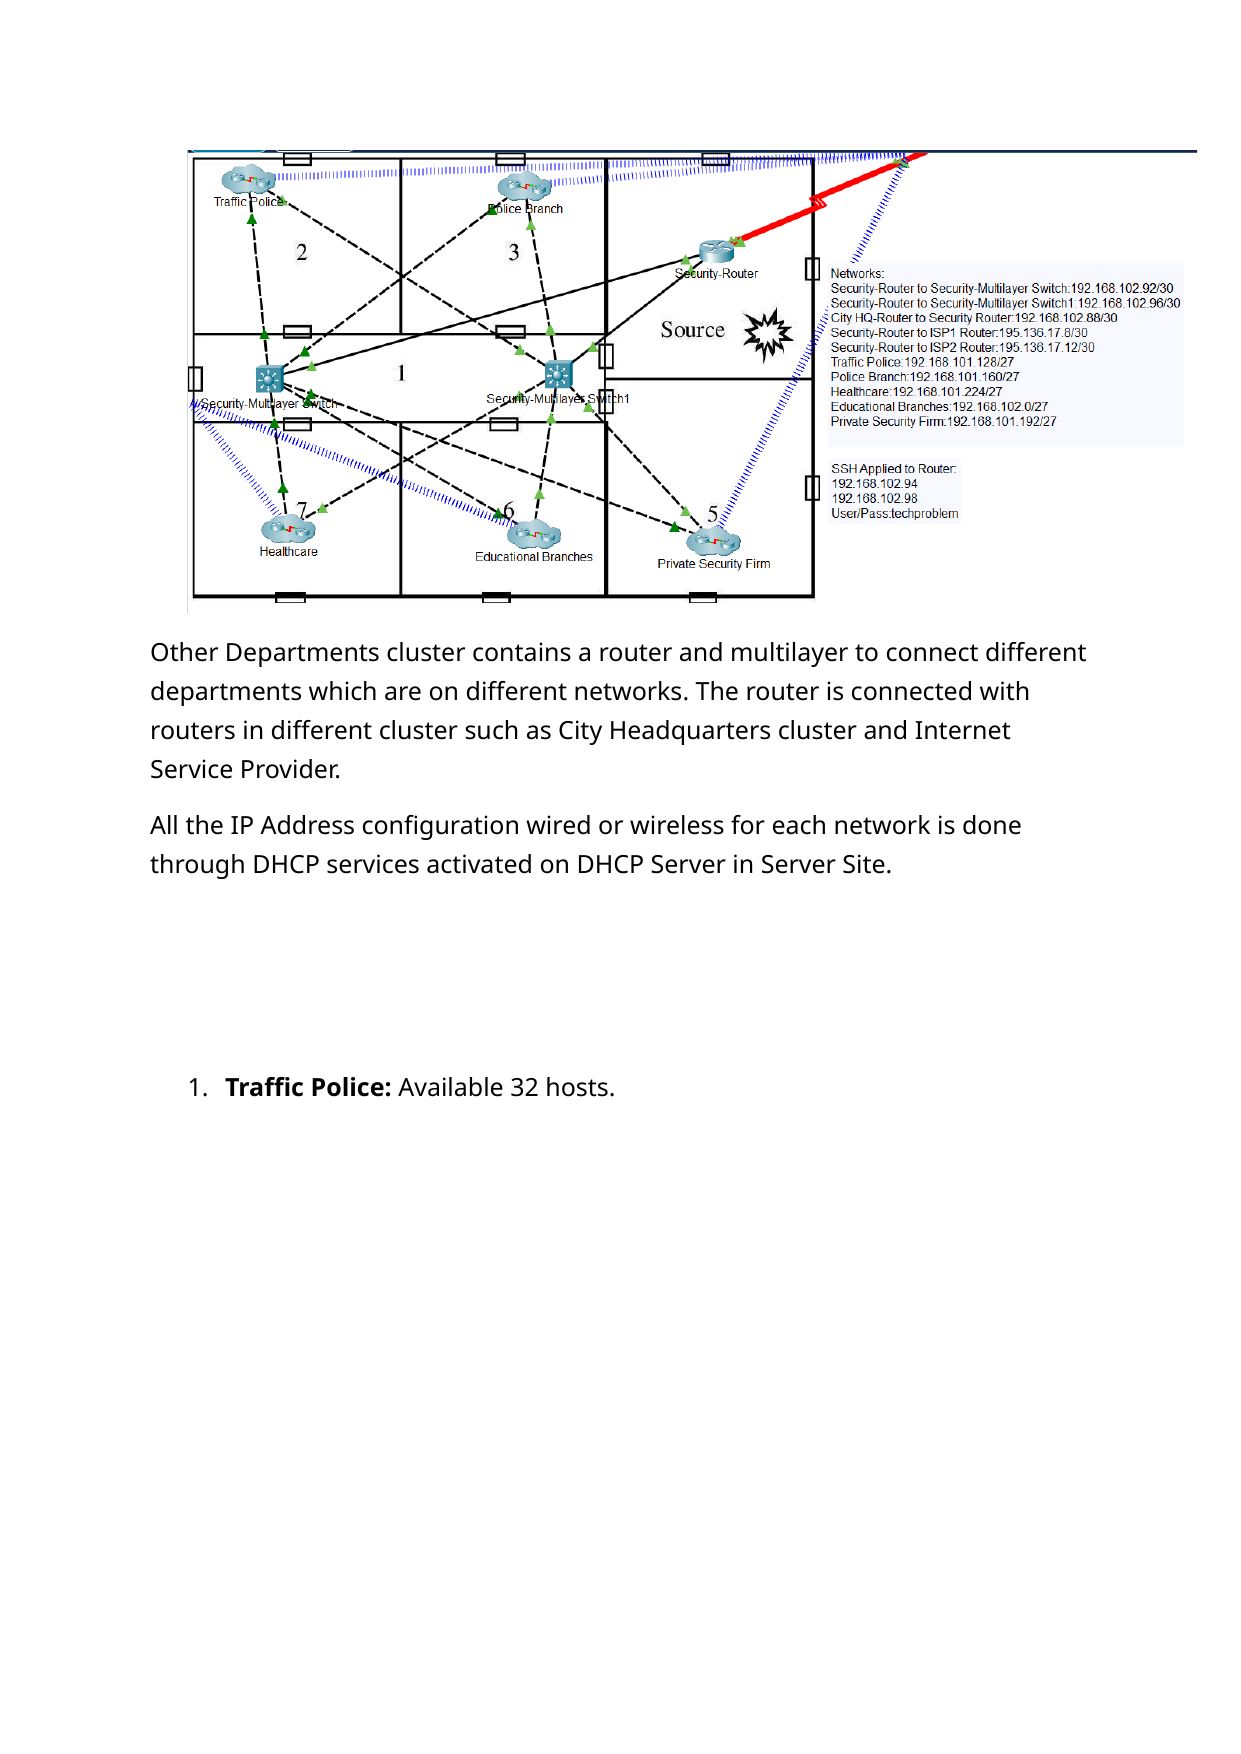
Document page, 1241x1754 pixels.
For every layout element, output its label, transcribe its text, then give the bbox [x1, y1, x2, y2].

picture [187, 150, 1198, 613]
text Other Departments cluster contains a router and multilayer to connect different departments which are on different networks. The router is connected with routers in different cluster such as City Headquarters cluster and Internet Service Provider. [150, 634, 1090, 786]
text All the IP Address configuration wired or wireless for each network is done through DHCP services activated on DHCP Server in Server Site. [150, 808, 1090, 881]
list Traffic Police: Available 32 hosts. [187, 1070, 1090, 1104]
